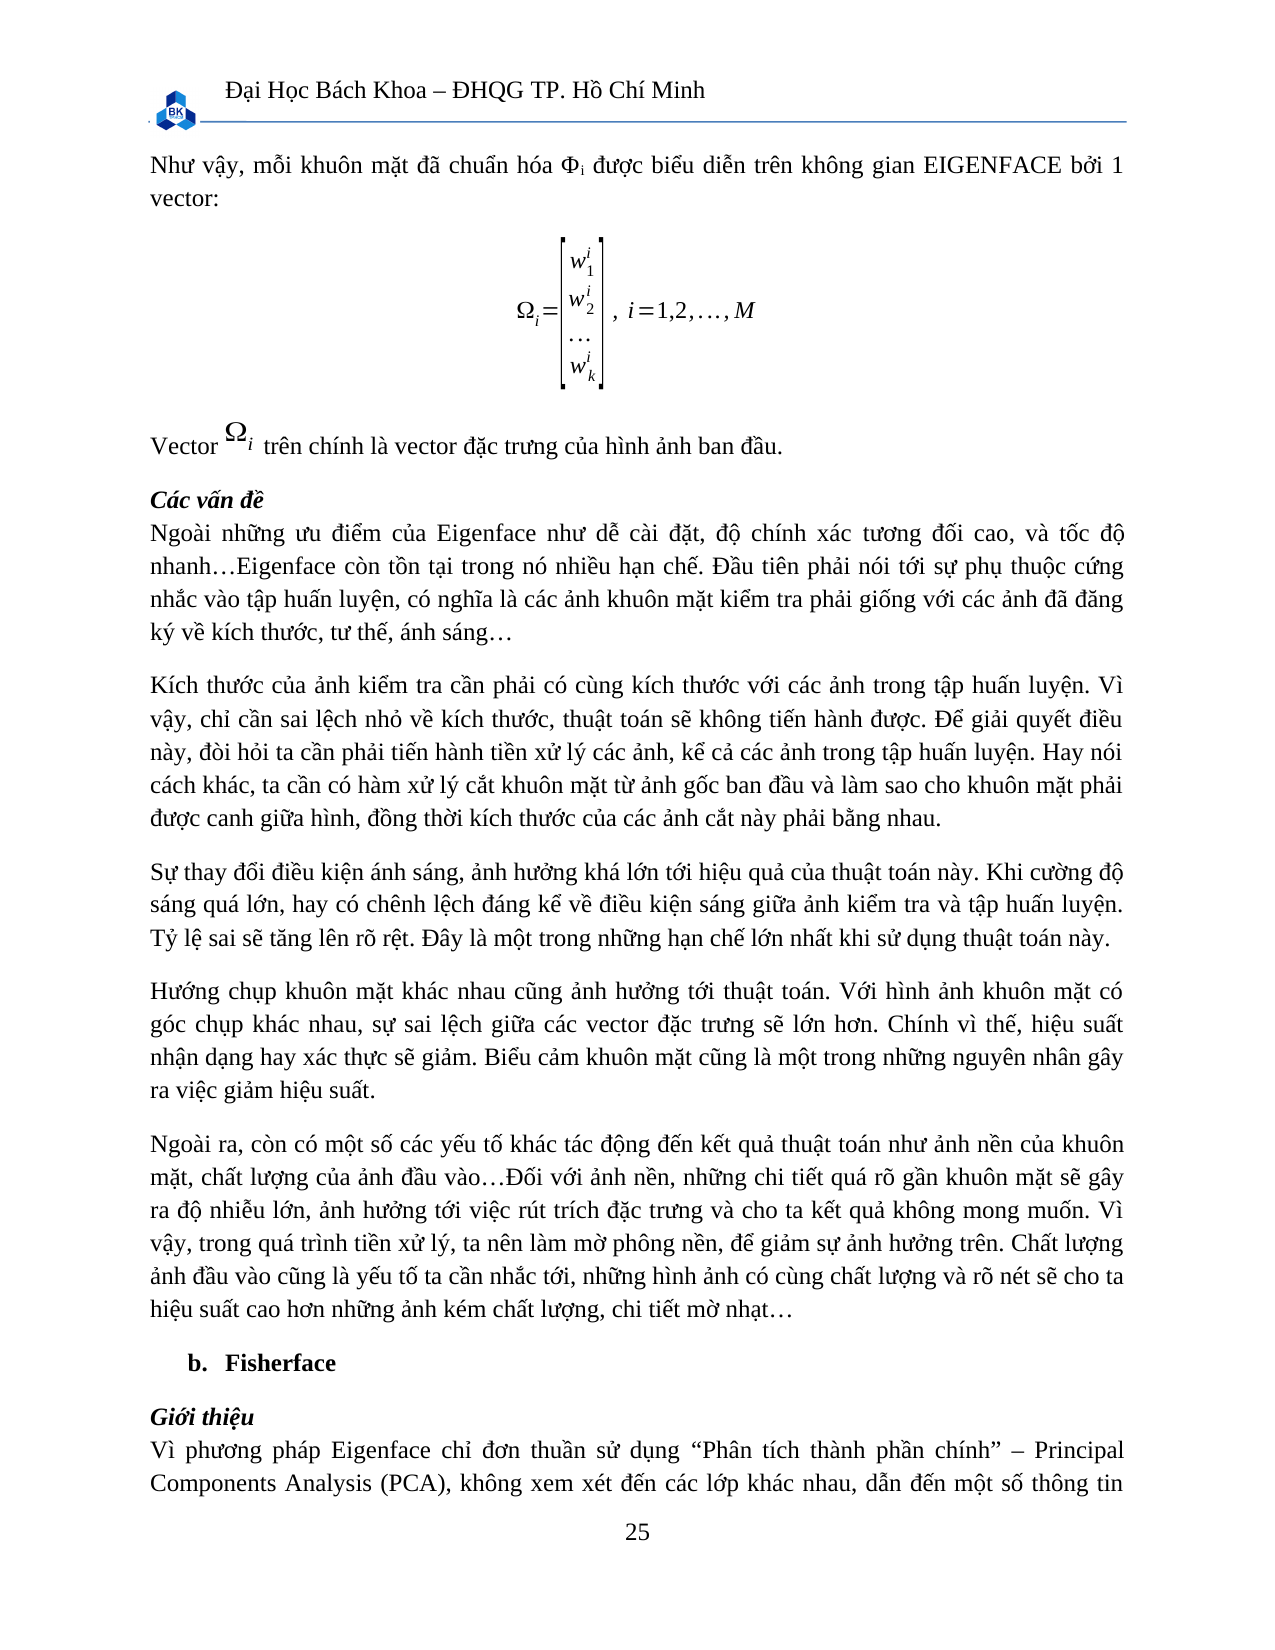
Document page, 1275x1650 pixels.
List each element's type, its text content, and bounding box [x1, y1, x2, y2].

subtitle Giới thiệu [150, 1402, 1125, 1431]
text Ngoài ra, còn có một số các yếu tố khác tác động đến kết quả thuật toán như ảnh nền của khuôn mặt, chất lượng của ảnh đầu vào…Đối với ảnh nền, những chi tiết quá rõ gần khuôn mặt sẽ gây ra độ nhiễu lớn, ảnh hưởng tới việc rút trích đặc trưng và cho ta kết quả không mong muốn. Vì vậy, trong quá trình tiền xử lý, ta nên làm mờ phông nền, để giảm sự ảnh hưởng trên. Chất lượng ảnh đầu vào cũng là yếu tố ta cần nhắc tới, những hình ảnh có cùng chất lượng và rõ nét sẽ cho ta hiệu suất cao hơn những ảnh kém chất lượng, chi tiết mờ nhạt… [150, 1129, 1125, 1323]
text Sự thay đổi điều kiện ánh sáng, ảnh hưởng khá lớn tới hiệu quả của thuật toán này. Khi cường độ sáng quá lớn, hay có chênh lệch đáng kể về điều kiện sáng giữa ảnh kiểm tra và tập huấn luyện. Tỷ lệ sai sẽ tăng lên rõ rệt. Đây là một trong những hạn chế lớn nhất khi sử dụng thuật toán này. [150, 857, 1125, 951]
text Kích thước của ảnh kiểm tra cần phải có cùng kích thước với các ảnh trong tập huấn luyện. Vì vậy, chỉ cần sai lệch nhỏ về kích thước, thuật toán sẽ không tiến hành được. Để giải quyết điều này, đòi hỏi ta cần phải tiến hành tiền xử lý các ảnh, kể cả các ảnh trong tập huấn luyện. Hay nói cách khác, ta cần có hàm xử lý cắt khuôn mặt từ ảnh gốc ban đầu và làm sao cho khuôn mặt phải được canh giữa hình, đồng thời kích thước của các ảnh cắt này phải bằng nhau. [150, 671, 1125, 831]
text Vector trên chính là vector đặc trưng của hình ảnh ban đầu. [150, 417, 1125, 459]
text Hướng chụp khuôn mặt khác nhau cũng ảnh hưởng tới thuật toán. Với hình ảnh khuôn mặt có góc chụp khác nhau, sự sai lệch giữa các vector đặc trưng sẽ lớn hơn. Chính vì thế, hiệu suất nhận dạng hay xác thực sẽ giảm. Biểu cảm khuôn mặt cũng là một trong những nguyên nhân gây ra việc giảm hiệu suất. [150, 976, 1125, 1104]
text Ngoài những ưu điểm của Eigenface như dễ cài đặt, độ chính xác tương đối cao, và tốc độ nhanh…Eigenface còn tồn tại trong nó nhiều hạn chế. Đầu tiên phải nói tới sự phụ thuộc cứng nhắc vào tập huấn luyện, có nghĩa là các ảnh khuôn mặt kiểm tra phải giống với các ảnh đã đăng ký về kích thước, tư thế, ánh sáng… [150, 518, 1125, 646]
subtitle Fisherface [187, 1348, 1125, 1377]
subtitle Các vấn đề [150, 485, 1125, 513]
picture [150, 87, 200, 138]
text Như vậy, mỗi khuôn mặt đã chuẩn hóa Φi được biểu diễn trên không gian EIGENFACE bởi 1 vector: [150, 150, 1125, 212]
